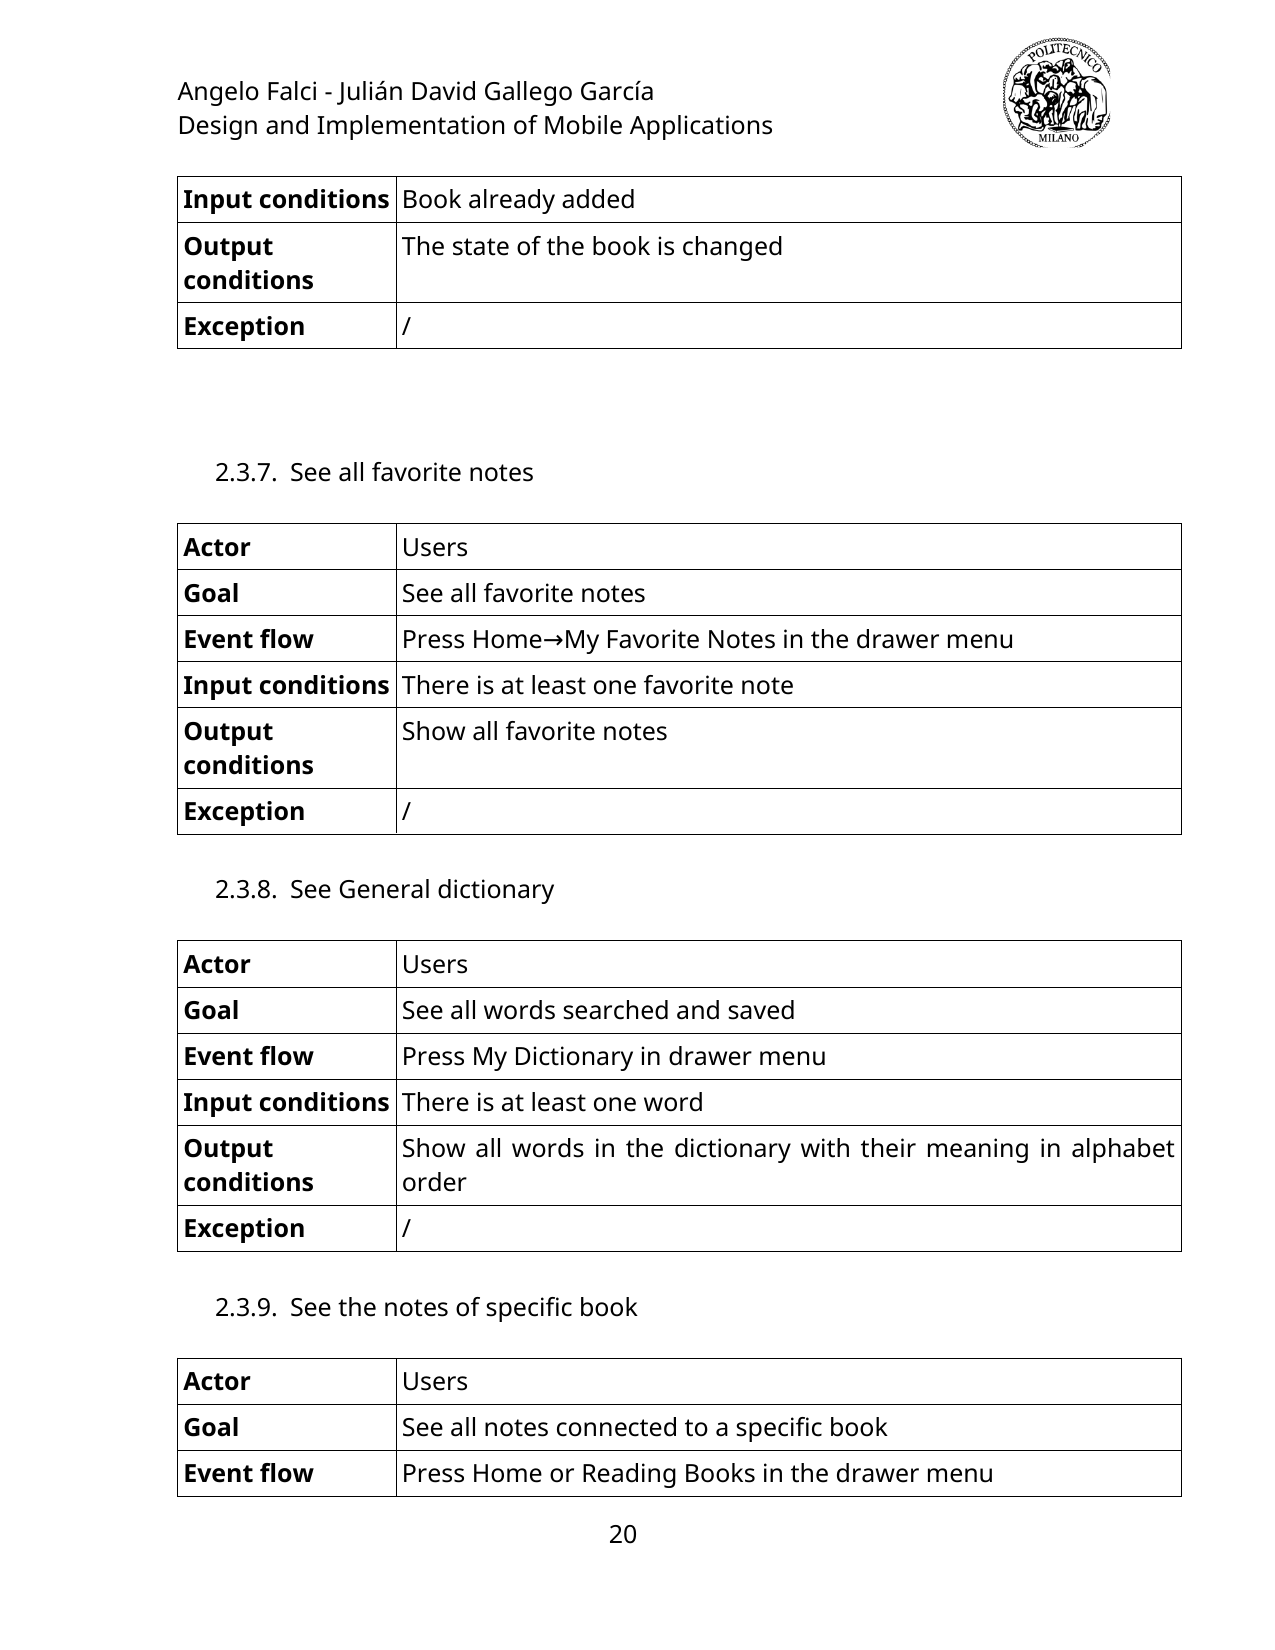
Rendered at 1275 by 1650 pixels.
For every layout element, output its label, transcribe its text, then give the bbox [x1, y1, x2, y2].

subtitle See the notes of specific book [215, 1289, 1098, 1323]
table_cell / [397, 303, 1181, 348]
table_cell Book already added [397, 177, 1181, 222]
table_cell Goal [178, 570, 396, 615]
table_cell Input conditions [178, 177, 396, 222]
table_cell Output conditions [178, 708, 396, 787]
table_header Users [397, 941, 1181, 986]
table_cell Show all favorite notes [397, 708, 1181, 787]
table_cell Event flow [178, 1451, 396, 1496]
table_cell Exception [178, 1206, 396, 1251]
table_cell There is at least one favorite note [397, 662, 1181, 707]
table_cell Exception [178, 303, 396, 348]
table_cell / [397, 1206, 1181, 1251]
table_cell Press Home→My Favorite Notes in the drawer menu [397, 616, 1181, 661]
table_cell Input conditions [178, 1080, 396, 1124]
table_cell Output conditions [178, 1126, 396, 1204]
table_header Actor [178, 1359, 396, 1403]
table_cell Exception [178, 789, 396, 833]
subtitle See General dictionary [215, 872, 1098, 906]
table_header Actor [178, 941, 396, 986]
table_cell Goal [178, 1405, 396, 1449]
table_cell The state of the book is changed [397, 223, 1181, 302]
table_cell Event flow [178, 1034, 396, 1078]
subtitle See all favorite notes [215, 455, 1098, 489]
table_cell See all favorite notes [397, 570, 1181, 615]
table_cell See all words searched and saved [397, 988, 1181, 1032]
table_cell Show all words in the dictionary with their meaning in alphabet order [397, 1126, 1181, 1204]
table_cell Event flow [178, 616, 396, 661]
picture [1001, 37, 1110, 146]
table_cell Input conditions [178, 662, 396, 707]
table_cell See all notes connected to a specific book [397, 1405, 1181, 1449]
table_header Users [397, 1359, 1181, 1403]
table_header Users [397, 524, 1181, 569]
table_cell / [397, 789, 1181, 833]
table_header Actor [178, 524, 396, 569]
table_cell Output conditions [178, 223, 396, 302]
table_cell Goal [178, 988, 396, 1032]
table_cell Press My Dictionary in drawer menu [397, 1034, 1181, 1078]
table_cell There is at least one word [397, 1080, 1181, 1124]
